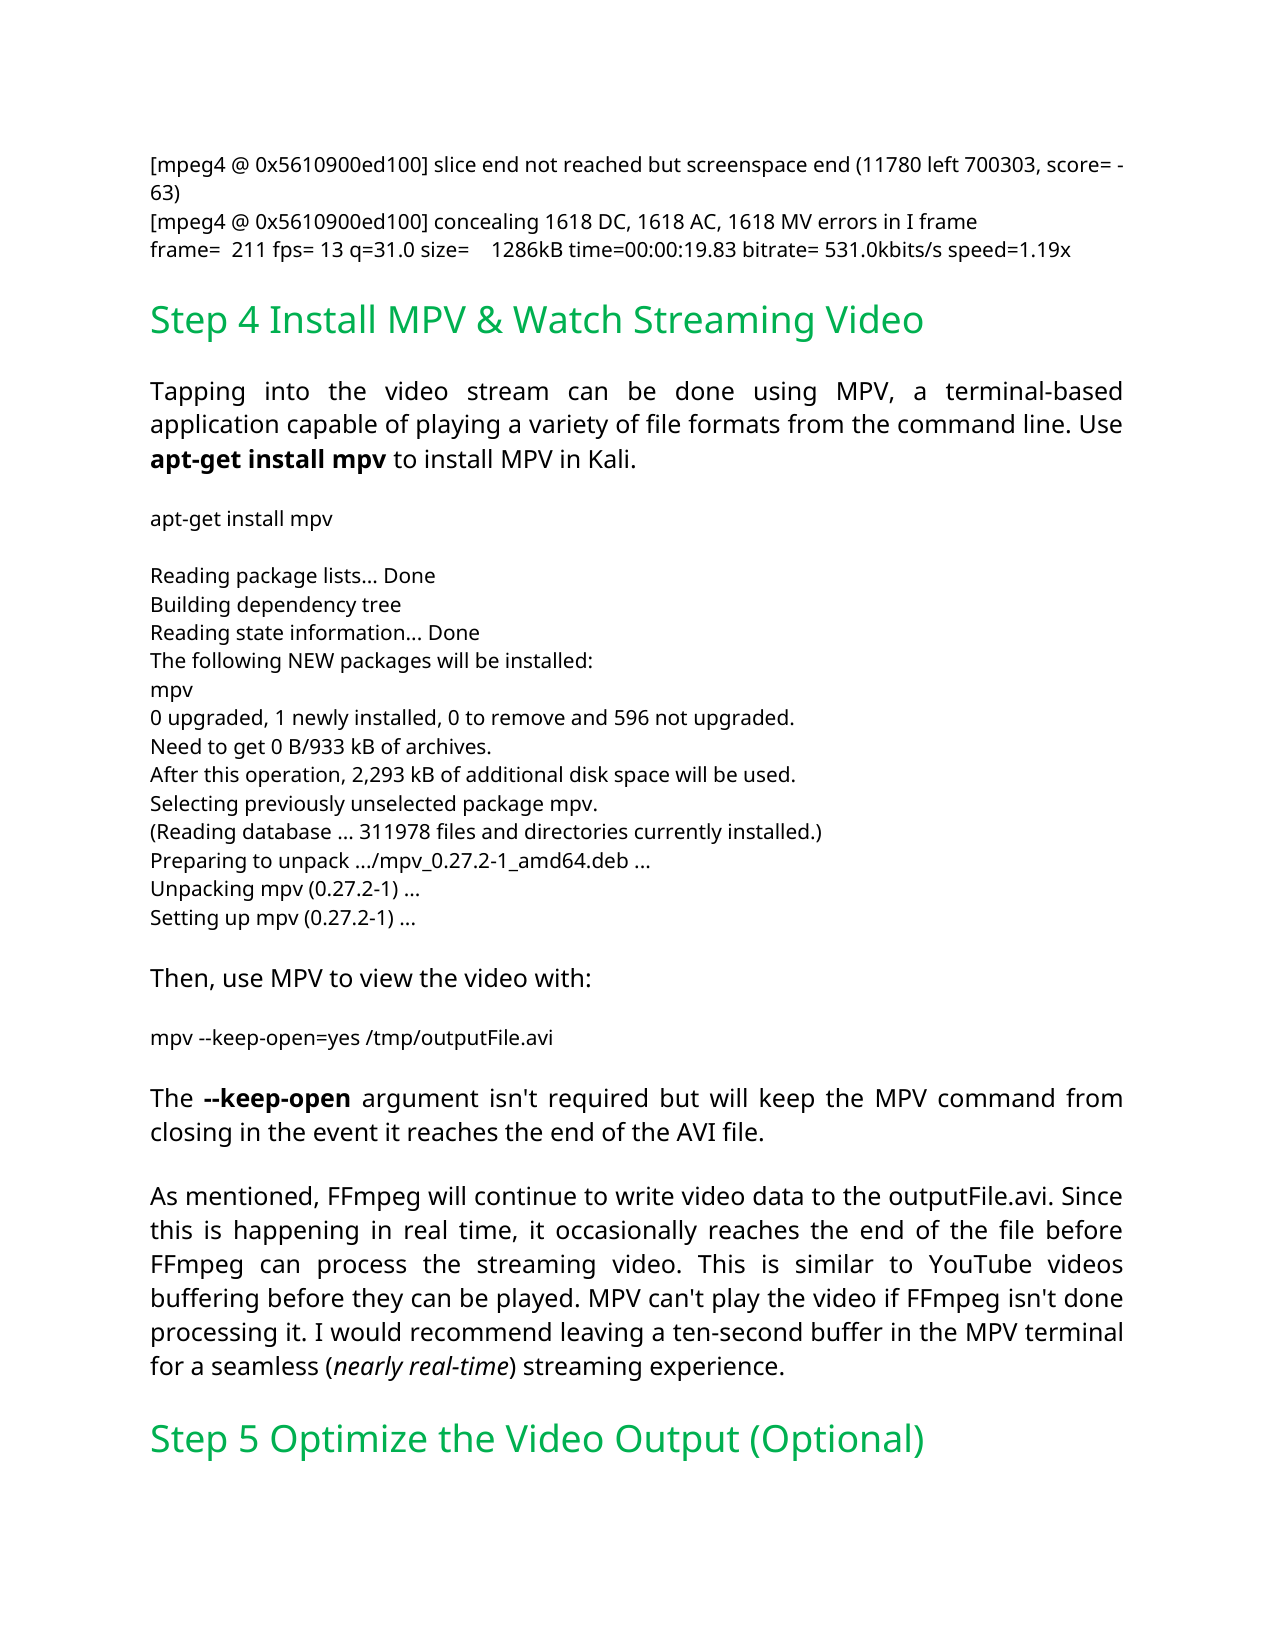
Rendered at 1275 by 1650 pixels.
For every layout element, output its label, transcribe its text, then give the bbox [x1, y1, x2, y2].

text Setting up mpv (0.27.2-1) ... [150, 903, 1125, 931]
text [mpeg4 @ 0x5610900ed100] concealing 1618 DC, 1618 AC, 1618 MV errors in I frame [150, 207, 1125, 235]
text The --keep-open argument isn't required but will keep the MPV command from closing in the event it reaches the end of the AVI file. [150, 1081, 1125, 1149]
text After this operation, 2,293 kB of additional disk space will be used. [150, 760, 1125, 789]
text Step 5 Optimize the Video Output (Optional) [150, 1412, 1125, 1463]
text Reading package lists... Done [150, 561, 1125, 590]
text Preparing to unpack .../mpv_0.27.2-1_amd64.deb ... [150, 846, 1125, 874]
text The following NEW packages will be installed: [150, 647, 1125, 675]
text (Reading database ... 311978 files and directories currently installed.) [150, 817, 1125, 846]
text As mentioned, FFmpeg will continue to write video data to the outputFile.avi. Since this is happening in real time, it occasionally reaches the end of the file before FFmpeg can process the streaming video. This is similar to YouTube videos buffering before they can be played. MPV can't play the video if FFmpeg isn't done processing it. I would recommend leaving a ten-second buffer in the MPV terminal for a seamless (nearly real-time) streaming experience. [150, 1178, 1125, 1383]
text Building dependency tree [150, 590, 1125, 618]
text mpv --keep-open=yes /tmp/outputFile.avi [150, 1023, 1125, 1052]
text Need to get 0 B/933 kB of archives. [150, 732, 1125, 760]
text 0 upgraded, 1 newly installed, 0 to remove and 596 not upgraded. [150, 703, 1125, 732]
text mpv [150, 675, 1125, 703]
text apt-get install mpv [150, 504, 1125, 533]
text Step 4 Install MPV & Watch Streaming Video [150, 293, 1125, 344]
text frame= 211 fps= 13 q=31.0 size= 1286kB time=00:00:19.83 bitrate= 531.0kbits/s speed=1.19x [150, 235, 1125, 264]
text [mpeg4 @ 0x5610900ed100] slice end not reached but screenspace end (11780 left 700303, score= -63) [150, 150, 1125, 207]
text Reading state information... Done [150, 618, 1125, 647]
text Tapping into the video stream can be done using MPV, a terminal-based application capable of playing a variety of file formats from the command line. Use apt-get install mpv to install MPV in Kali. [150, 373, 1125, 475]
text Unpacking mpv (0.27.2-1) ... [150, 874, 1125, 903]
text Selecting previously unselected package mpv. [150, 789, 1125, 817]
text Then, use MPV to view the video with: [150, 960, 1125, 994]
